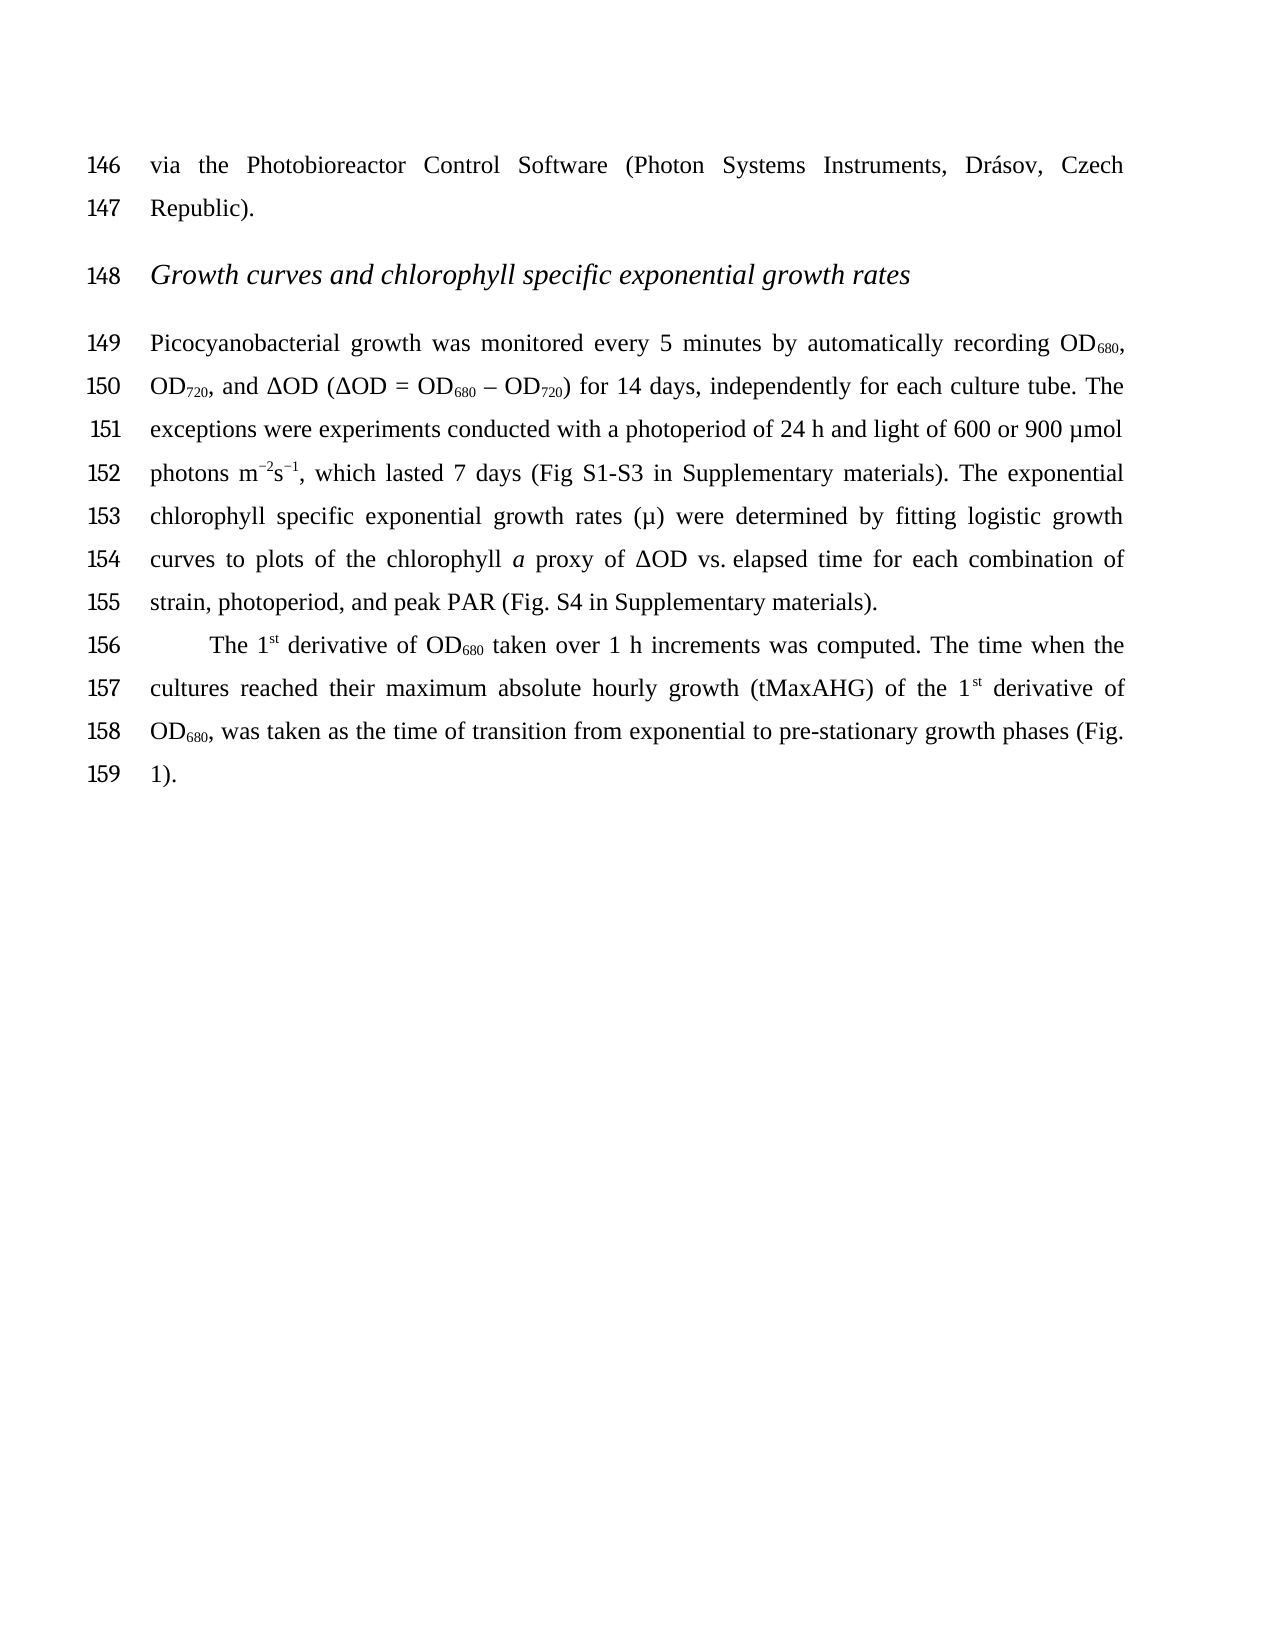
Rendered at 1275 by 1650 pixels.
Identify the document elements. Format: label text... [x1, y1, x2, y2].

subtitle Growth curves and chlorophyll specific exponential growth rates [150, 257, 1125, 291]
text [150, 150, 1125, 222]
text Picocyanobacterial growth was monitored every 5 minutes by automatically recording OD680, OD720, and ΔOD (ΔOD = OD680 – OD720) for 14 days, independently for each culture tube. The exceptions were experiments conducted with a photoperiod of 24 h and light of 600 or 900 µmol photons m−2s−1, which lasted 7 days (Fig S1-S3 in Supplementary materials). The exponential chlorophyll specific exponential growth rates (µ) were determined by fitting logistic growth curves to plots of the chlorophyll a proxy of ΔOD vs. elapsed time for each combination of strain, photoperiod, and peak PAR (Fig. S4 in Supplementary materials). [150, 328, 1125, 616]
text The 1st derivative of OD680 taken over 1 h increments was computed. The time when the cultures reached their maximum absolute hourly growth (tMaxAHG) of the 1st derivative of OD680, was taken as the time of transition from exponential to pre-stationary growth phases (Fig. 1). [150, 630, 1125, 788]
